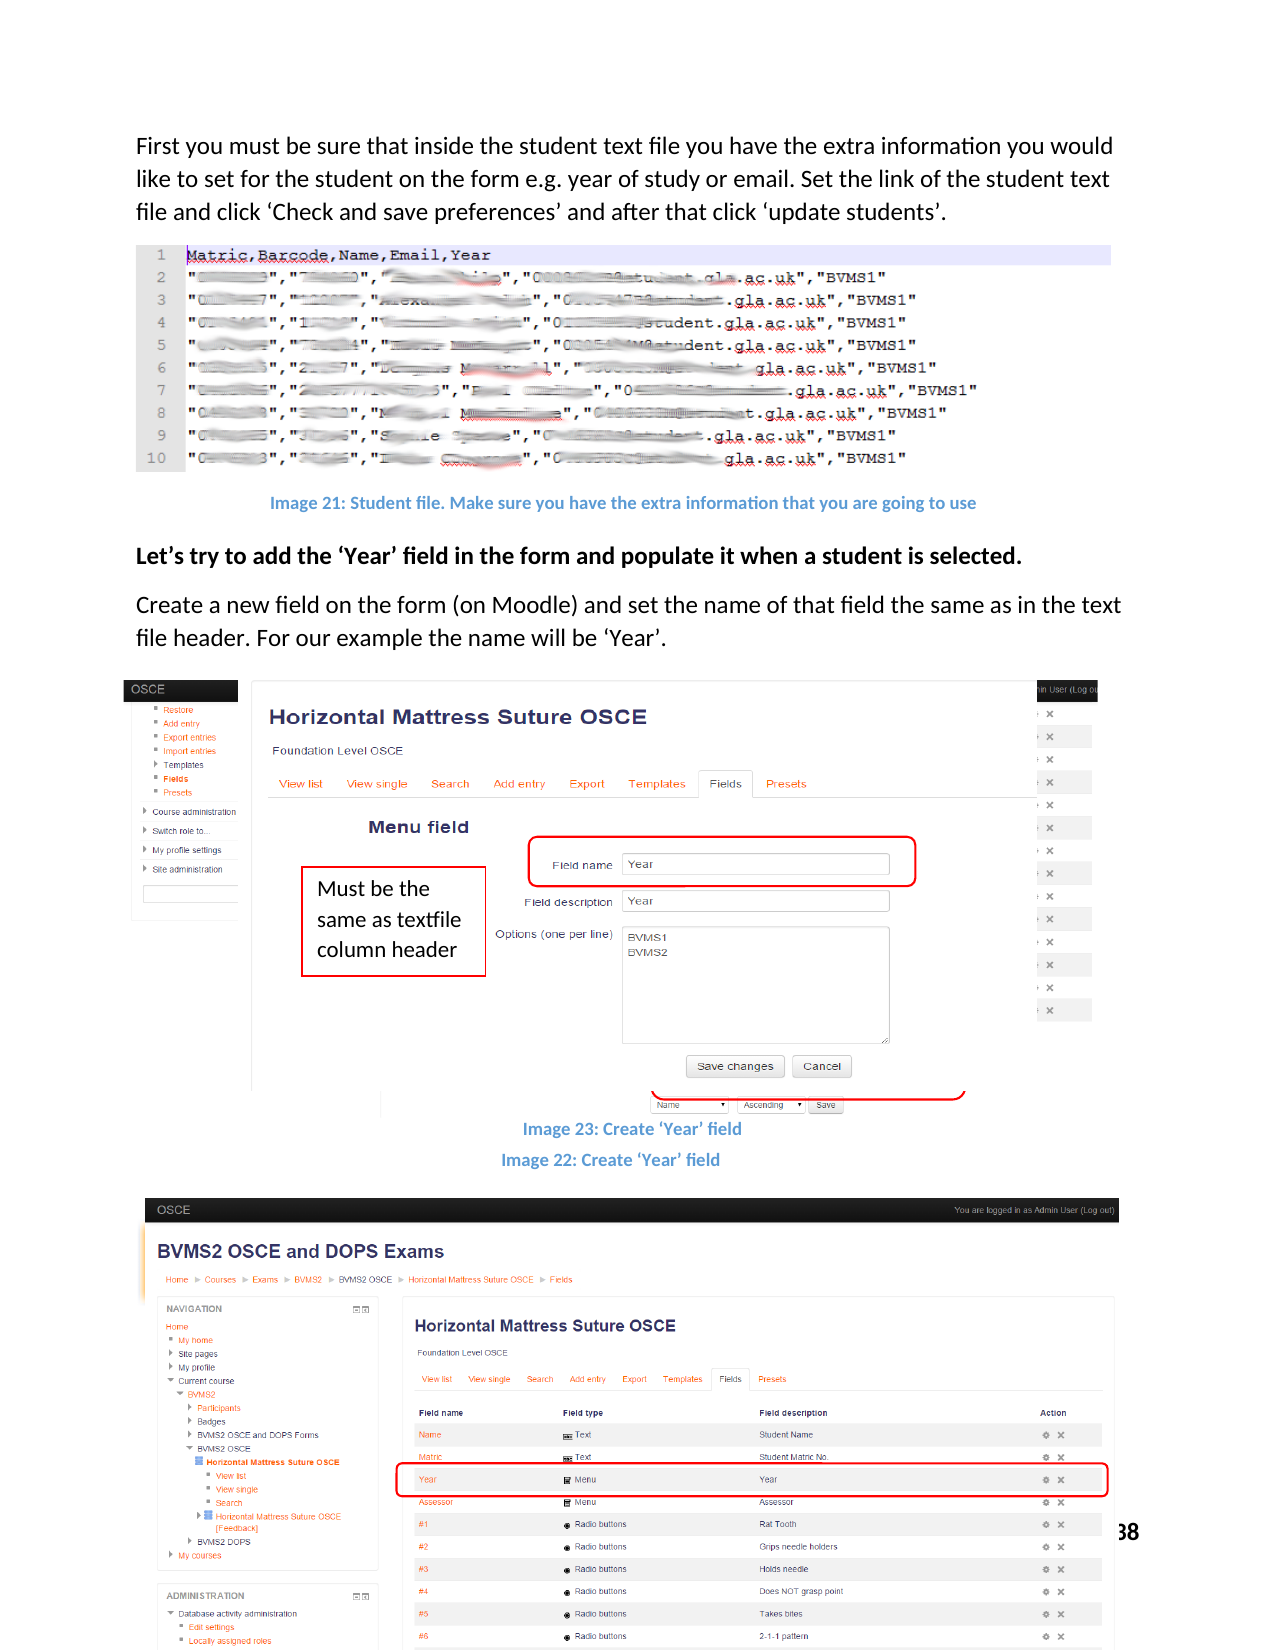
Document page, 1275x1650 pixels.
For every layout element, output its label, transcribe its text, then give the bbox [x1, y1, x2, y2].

picture [145, 1198, 1119, 1650]
text First you must be sure that inside the student text file you have the extra information you would like to set for the student on the form e.g. year of study or email. Set the link of the student text file and click ‘Check and save preferences’ and after that click ‘update students’. [136, 130, 1139, 226]
picture [135, 245, 1111, 472]
text Let’s try to add the ‘Year’ field in the form and populate it when a student is selected. [136, 540, 1139, 571]
picture [123, 671, 1098, 1148]
text Create a new field on the form (on Moodle) and set the name of that field the same as in the text file header. For our example the name will be ‘Year’. [136, 589, 1139, 653]
